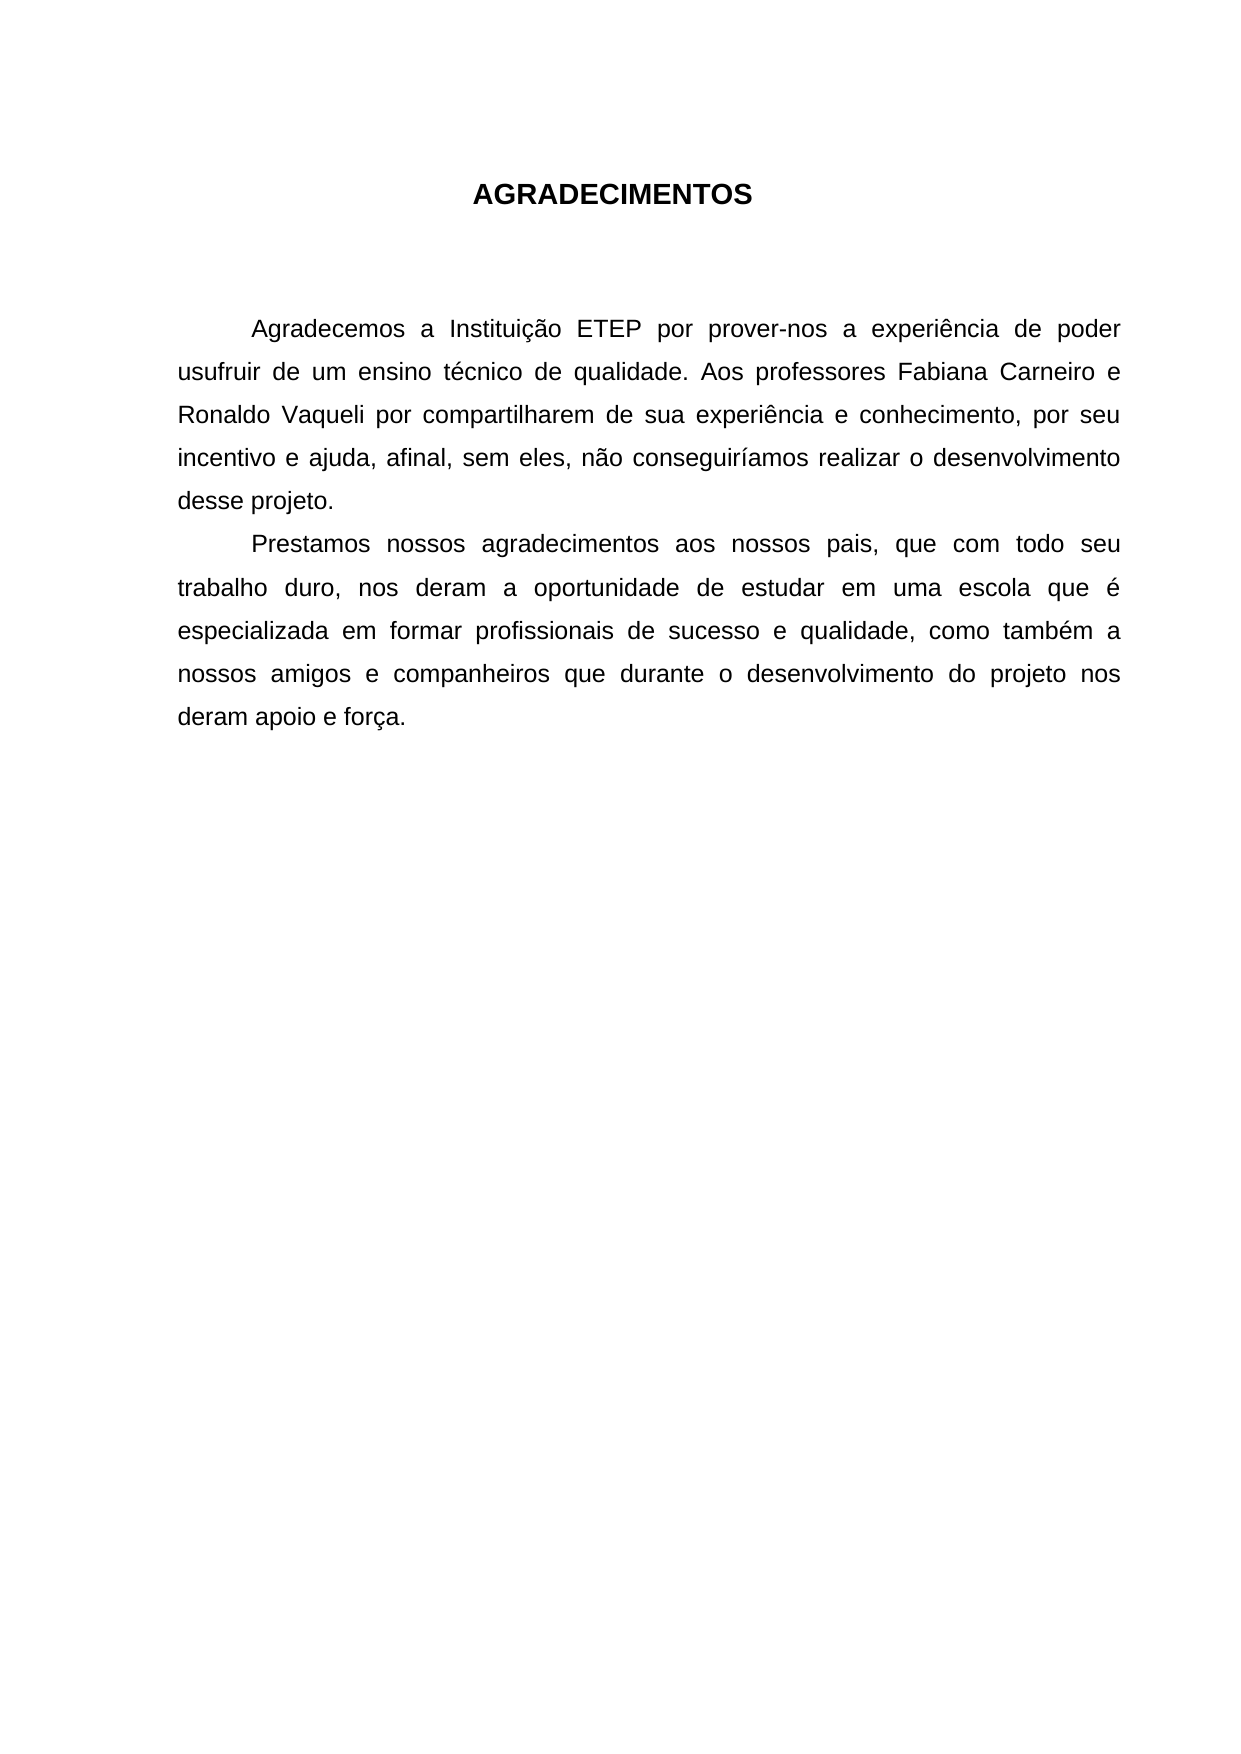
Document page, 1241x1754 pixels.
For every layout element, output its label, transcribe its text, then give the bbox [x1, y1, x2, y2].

text Prestamos nossos agradecimentos aos nossos pais, que com todo seu trabalho duro, nos deram a oportunidade de estudar em uma escola que é especializada em formar profissionais de sucesso e qualidade, como também a nossos amigos e companheiros que durante o desenvolvimento do projeto nos deram apoio e força. [177, 529, 1122, 731]
text Agradecemos a Instituição ETEP por prover-nos a experiência de poder usufruir de um ensino técnico de qualidade. Aos professores Fabiana Carneiro e Ronaldo Vaqueli por compartilharem de sua experiência e conhecimento, por seu incentivo e ajuda, afinal, sem eles, não conseguiríamos realizar o desenvolvimento desse projeto. [177, 314, 1122, 515]
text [472, 177, 1122, 211]
